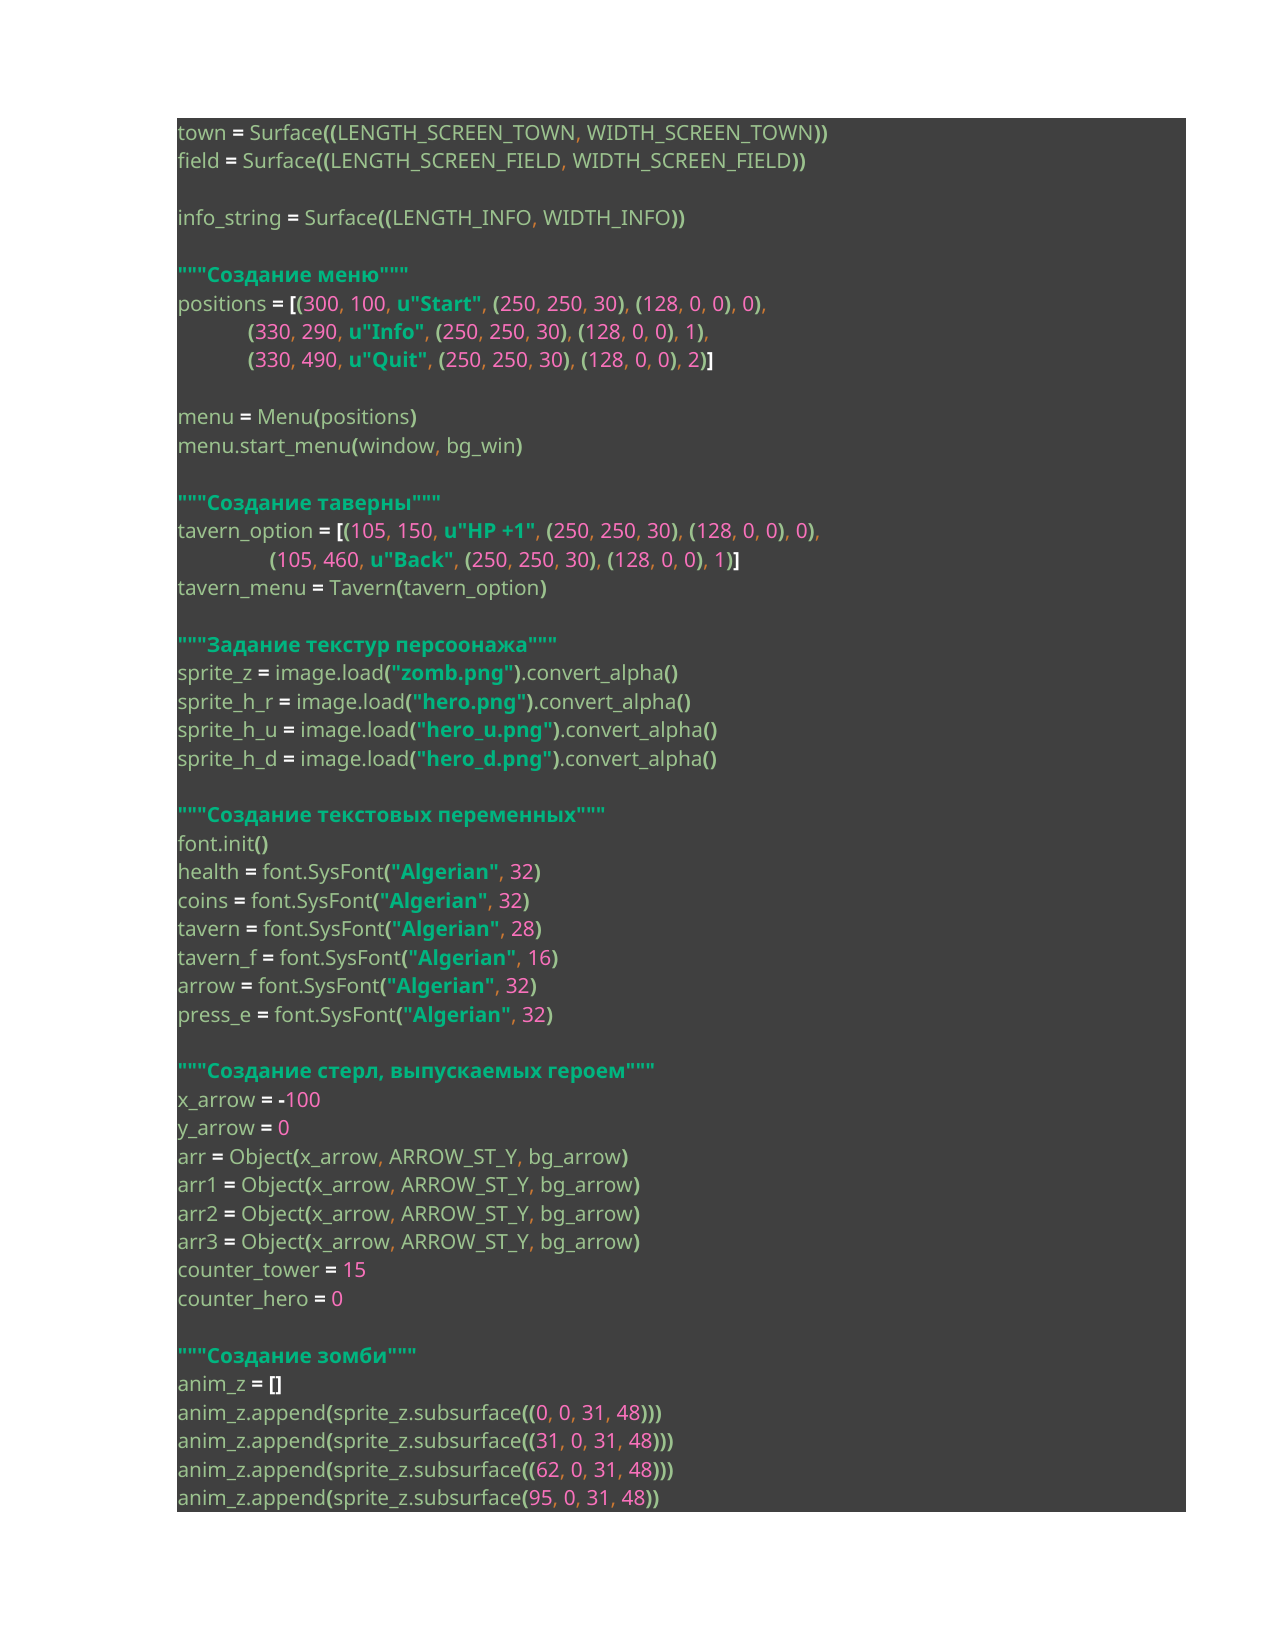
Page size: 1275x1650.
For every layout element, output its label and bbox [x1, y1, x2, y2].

text [177, 118, 1186, 1512]
